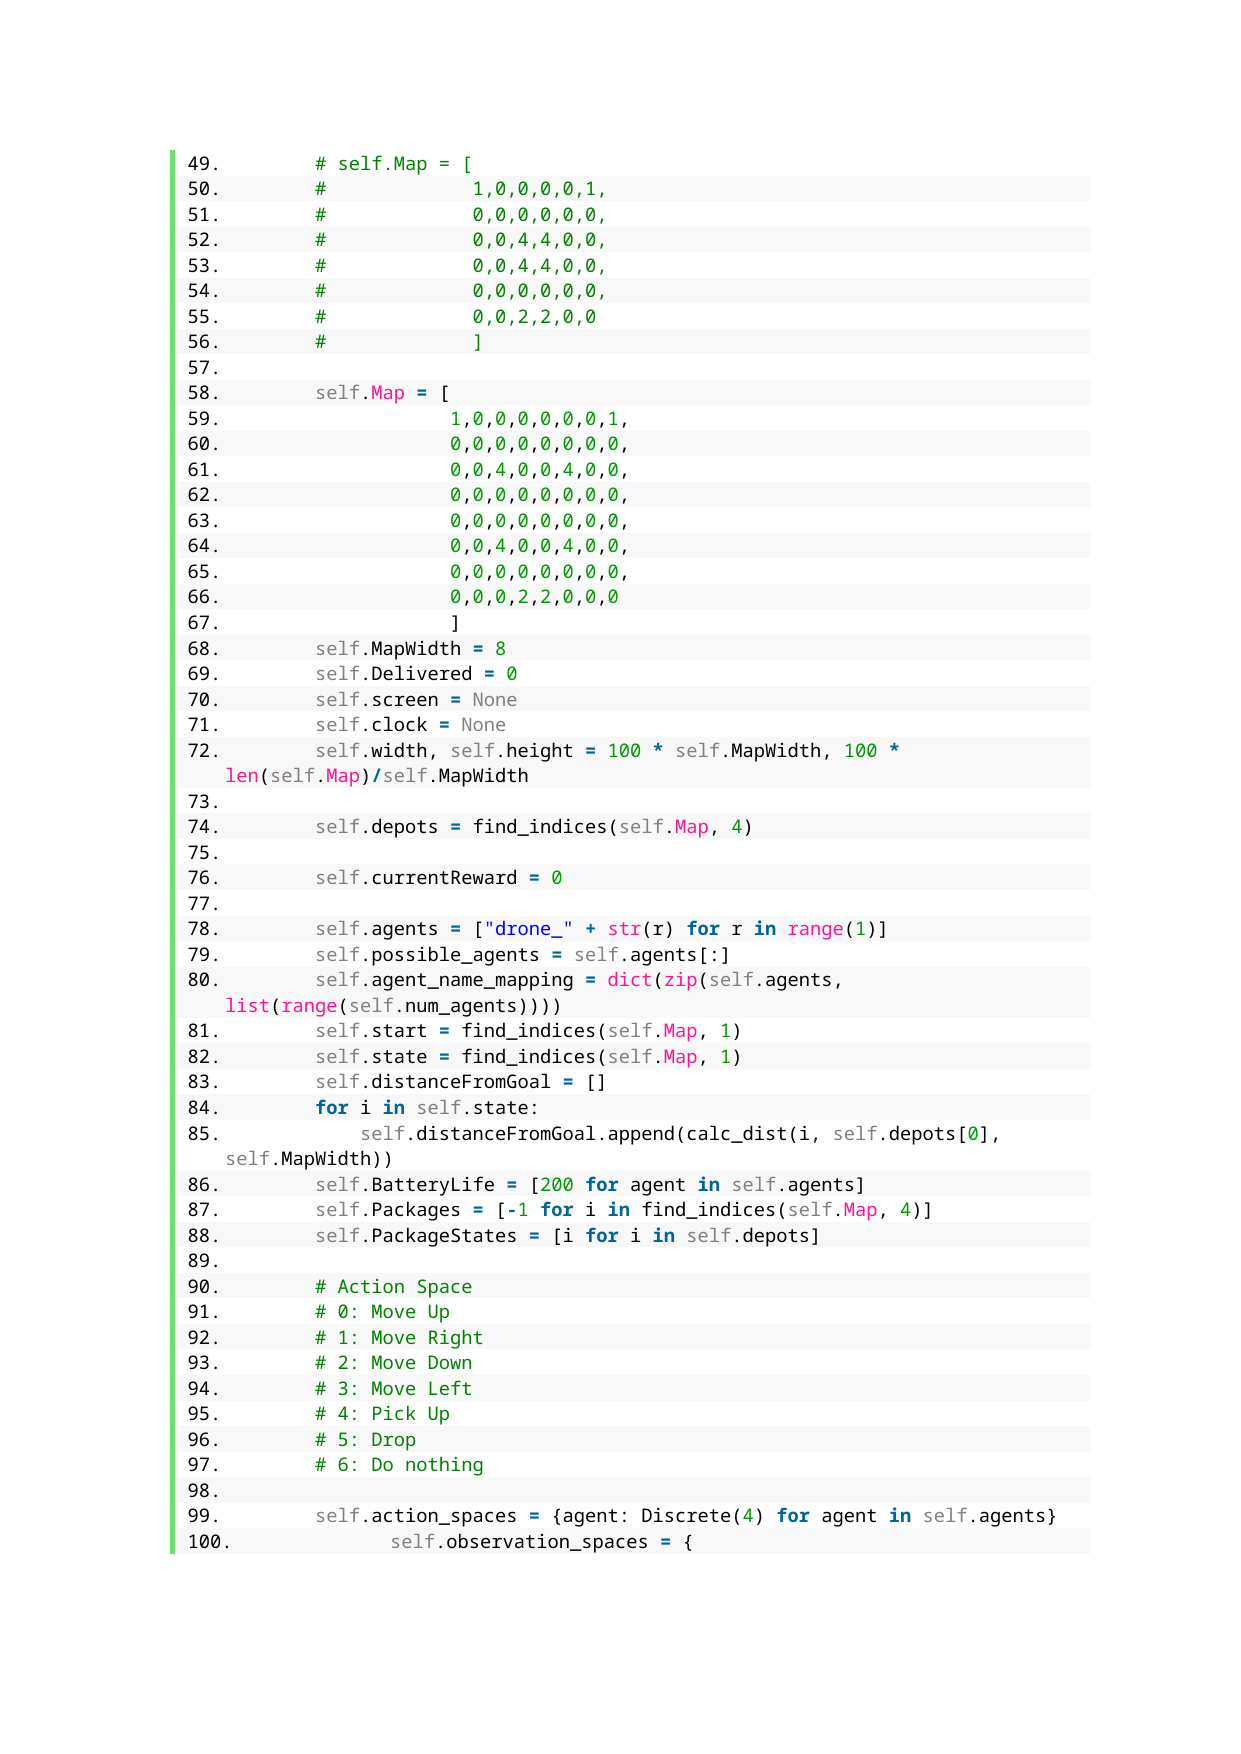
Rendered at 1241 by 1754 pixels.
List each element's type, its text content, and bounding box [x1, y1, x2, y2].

list # 0,0,0,0,0,0, [175, 278, 1090, 303]
list 0,0,0,0,0,0,0,0, [175, 482, 1090, 507]
list self.BatteryLife = [200 for agent in self.agents] [175, 1171, 1090, 1196]
list self.screen = None [175, 686, 1090, 711]
list self.PackageStates = [i for i in self.depots] [175, 1222, 1090, 1247]
list self.distanceFromGoal = [] [175, 1069, 1090, 1094]
list self.width, self.height = 100 * self.MapWidth, 100 * len(self.Map)/self.MapWidth [175, 737, 1090, 788]
list # 1: Move Right [175, 1324, 1090, 1349]
list # 0,0,0,0,0,0, [175, 201, 1090, 227]
list self.Packages = [-1 for i in find_indices(self.Map, 4)] [175, 1196, 1090, 1222]
list # 6: Do nothing [175, 1452, 1090, 1477]
list self.agents = ["drone_" + str(r) for r in range(1)] [175, 916, 1090, 941]
list # 5: Drop [175, 1426, 1090, 1452]
list self.action_spaces = {agent: Discrete(4) for agent in self.agents} [175, 1503, 1090, 1528]
list # 2: Move Down [175, 1349, 1090, 1375]
list self.Map = [ [175, 380, 1090, 405]
list self.depots = find_indices(self.Map, 4) [175, 813, 1090, 839]
list 0,0,0,0,0,0,0,0, [175, 558, 1090, 584]
list self.clock = None [175, 711, 1090, 737]
list self.agent_name_mapping = dict(zip(self.agents, list(range(self.num_agents)))) [175, 967, 1090, 1018]
list 1,0,0,0,0,0,0,1, [175, 405, 1090, 431]
list self.distanceFromGoal.append(calc_dist(i, self.depots[0], self.MapWidth)) [175, 1120, 1090, 1171]
list self.observation_spaces = { [175, 1528, 1090, 1554]
list # 1,0,0,0,0,1, [175, 176, 1090, 201]
list self.possible_agents = self.agents[:] [175, 941, 1090, 967]
list 0,0,4,0,0,4,0,0, [175, 456, 1090, 482]
list # self.Map = [ [175, 150, 1090, 176]
list for i in self.state: [175, 1094, 1090, 1120]
list self.Delivered = 0 [175, 660, 1090, 686]
list # 3: Move Left [175, 1375, 1090, 1401]
list 0,0,0,0,0,0,0,0, [175, 431, 1090, 456]
list 0,0,0,0,0,0,0,0, [175, 507, 1090, 533]
list self.state = find_indices(self.Map, 1) [175, 1043, 1090, 1069]
list 0,0,4,0,0,4,0,0, [175, 533, 1090, 558]
list # 0,0,4,4,0,0, [175, 252, 1090, 278]
list ] [175, 609, 1090, 635]
list # 0: Move Up [175, 1298, 1090, 1324]
list # Action Space [175, 1273, 1090, 1298]
list # 0,0,4,4,0,0, [175, 227, 1090, 252]
list self.currentReward = 0 [175, 864, 1090, 890]
list # 4: Pick Up [175, 1401, 1090, 1426]
list self.start = find_indices(self.Map, 1) [175, 1018, 1090, 1043]
list # 0,0,2,2,0,0 [175, 303, 1090, 329]
list 0,0,0,2,2,0,0,0 [175, 584, 1090, 609]
list # ] [175, 329, 1090, 354]
list self.MapWidth = 8 [175, 635, 1090, 660]
